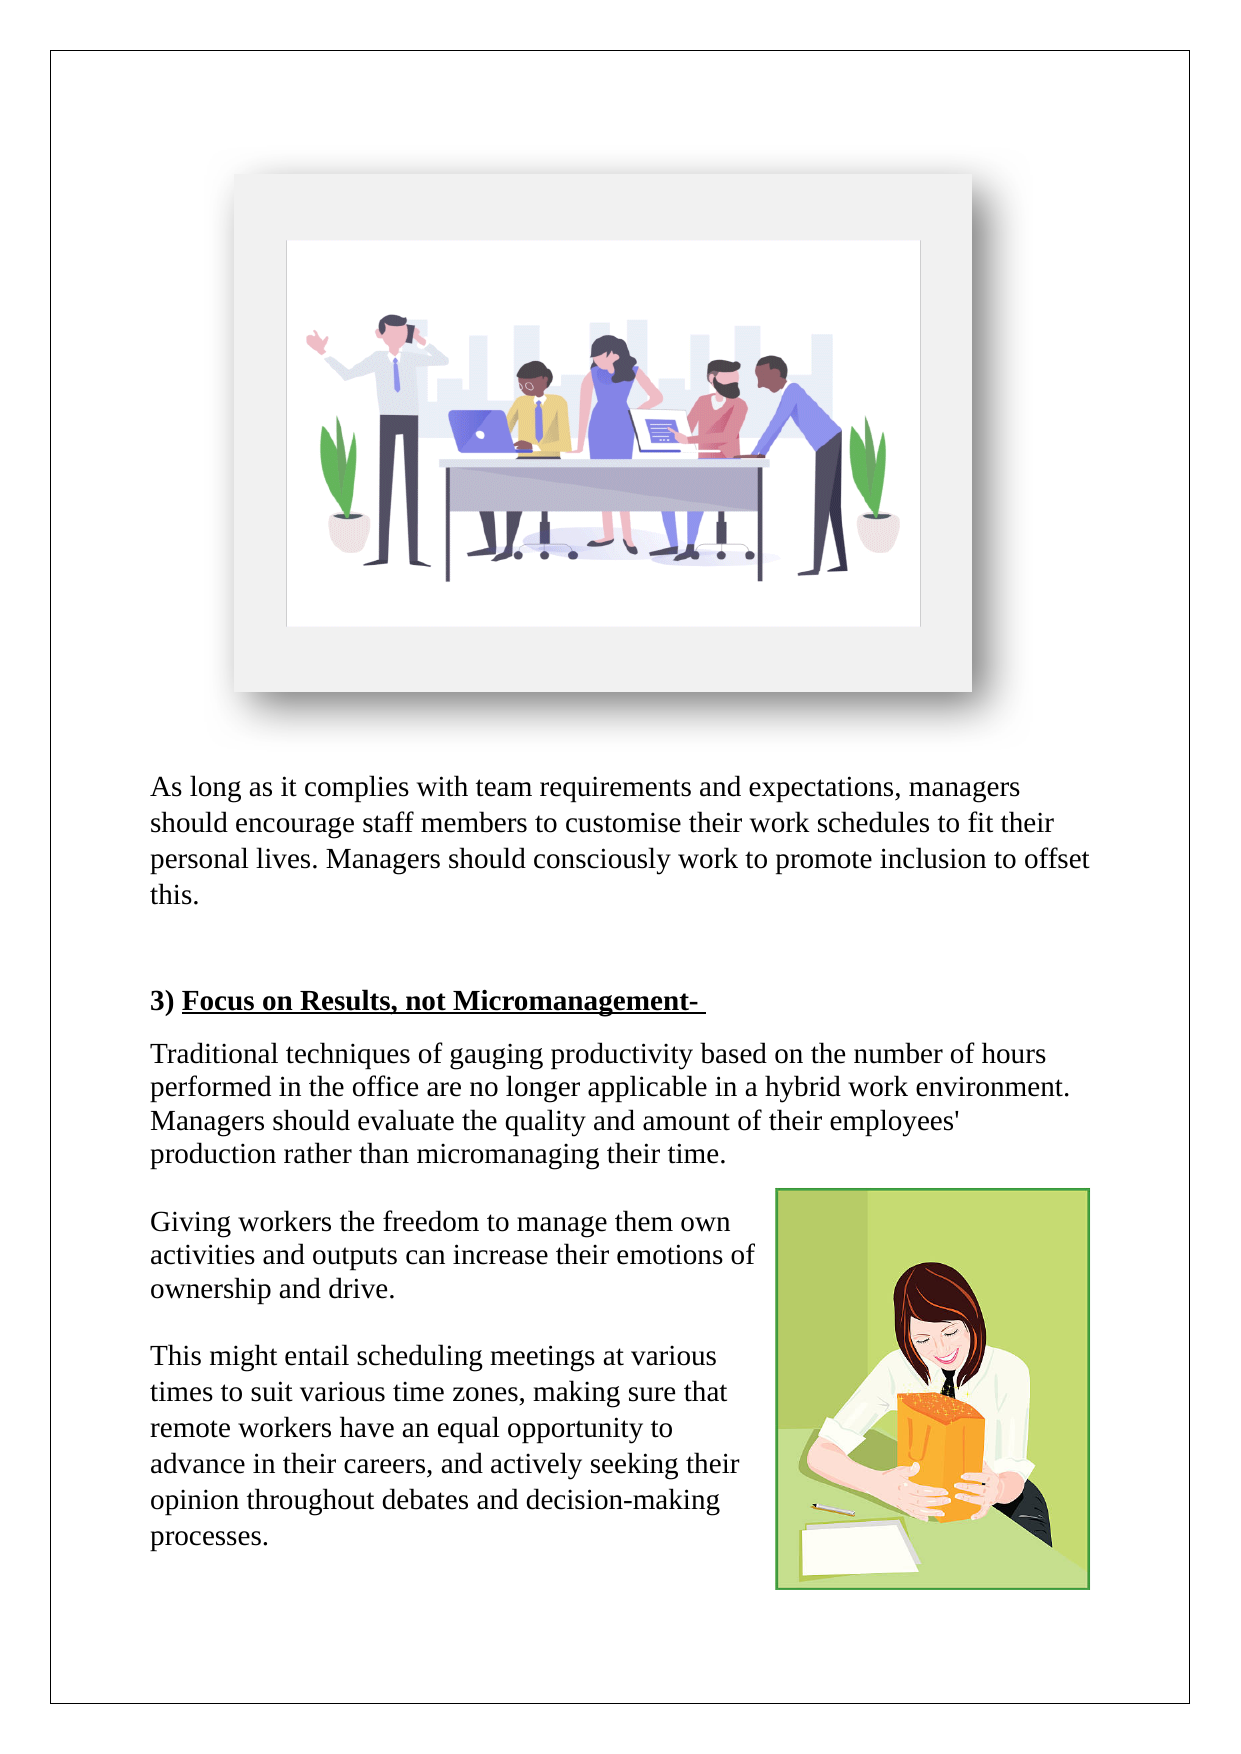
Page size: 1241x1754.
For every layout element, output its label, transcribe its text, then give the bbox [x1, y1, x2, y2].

text This might entail scheduling meetings at various times to suit various time zones, making sure that remote workers have an equal opportunity to advance in their careers, and actively seeking their opinion throughout debates and decision-making processes. [150, 1338, 775, 1552]
picture [775, 1187, 1091, 1590]
text Traditional techniques of gauging productivity based on the number of hours performed in the office are no longer applicable in a hybrid work environment. [150, 1036, 1090, 1103]
text Managers should evaluate the quality and amount of their employees' production rather than micromanaging their time. [150, 1103, 1090, 1170]
text As long as it complies with team requirements and expectations, managers should encourage staff members to customise their work schedules to fit their personal lives. Managers should consciously work to promote inclusion to offset this. [150, 769, 1090, 911]
text Giving workers the freedom to manage them own activities and outputs can increase their emotions of ownership and drive. [150, 1204, 775, 1304]
picture [234, 174, 972, 692]
text 3) Focus on Results, not Micromanagement- [150, 983, 1090, 1017]
